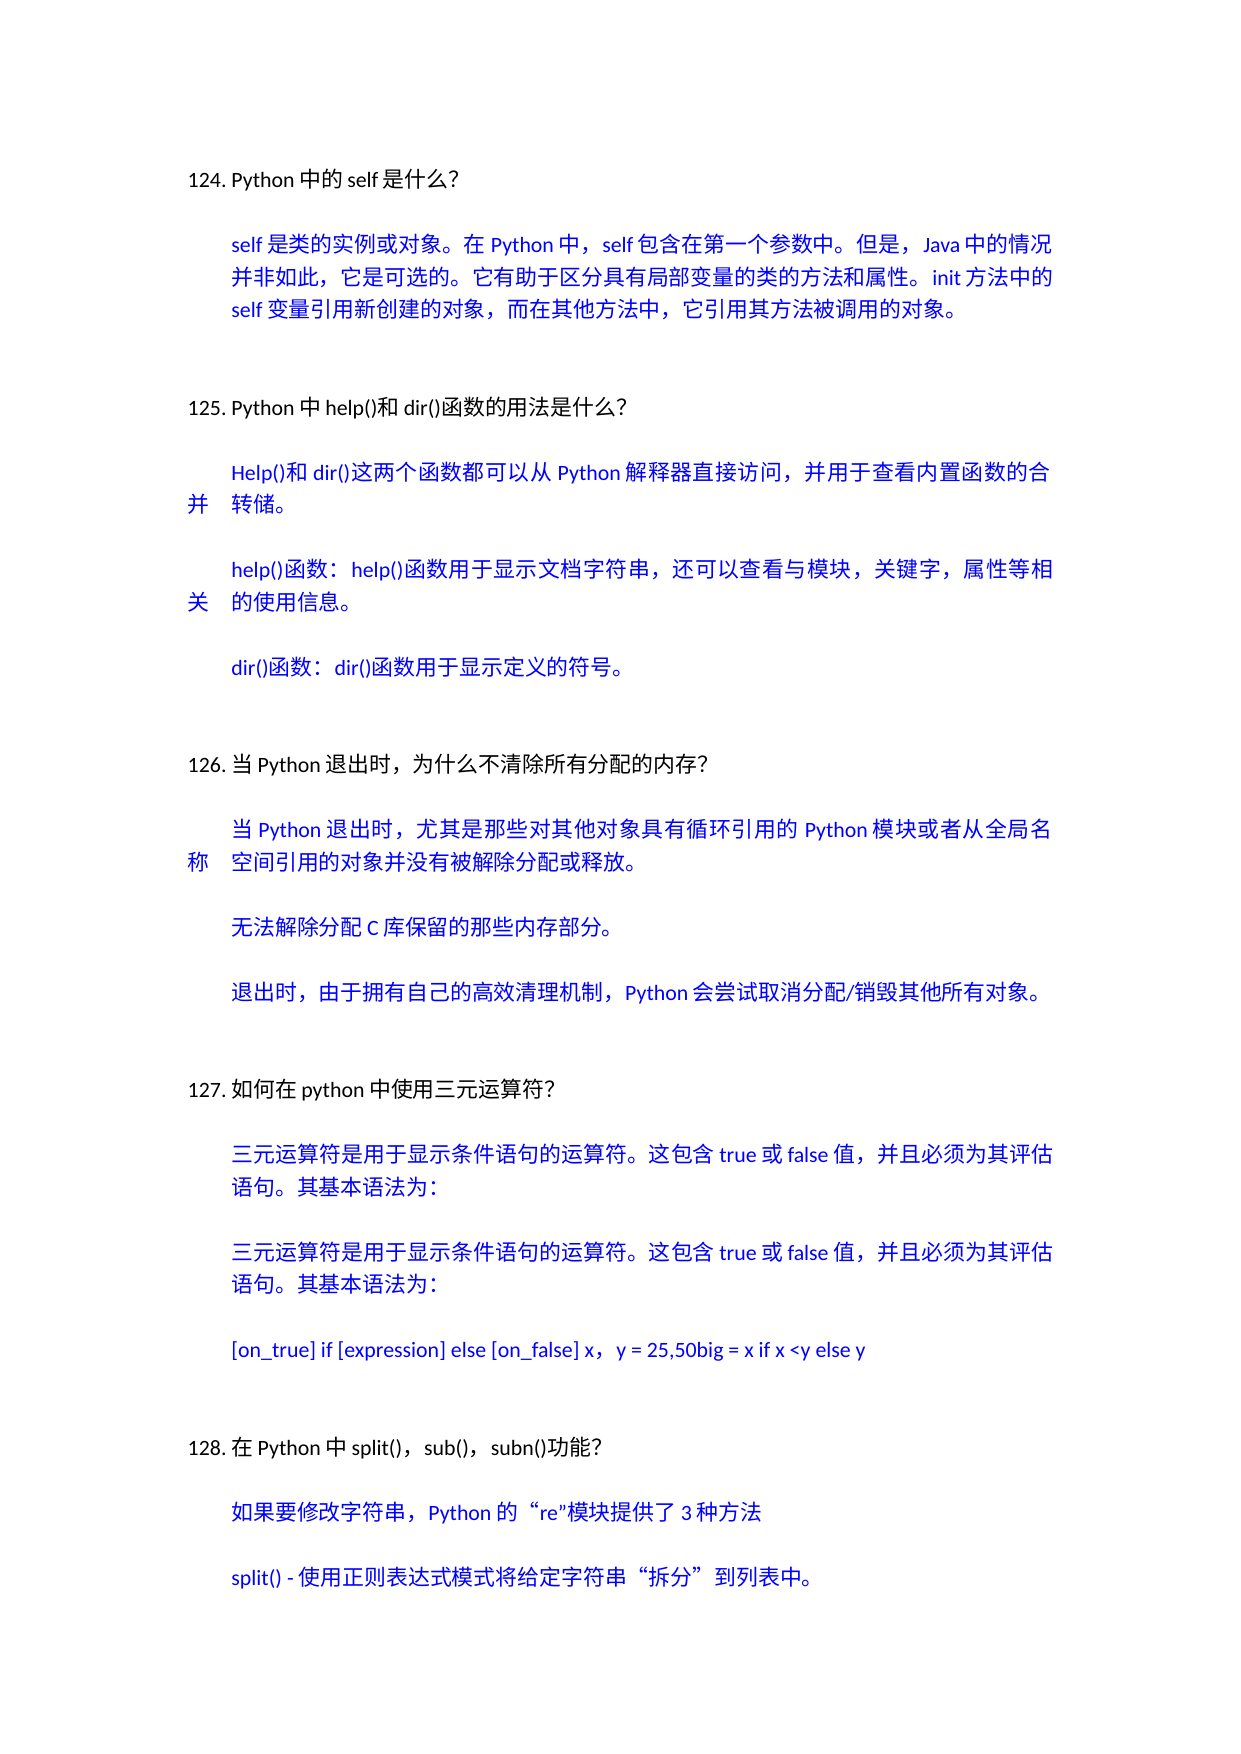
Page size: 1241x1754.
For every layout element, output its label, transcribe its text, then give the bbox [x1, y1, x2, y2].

list 三元运算符是用于显示条件语句的运算符。这包含true或false值，并且必须为其评估 语句。其基本语法为： [187, 1137, 1053, 1202]
list 退出时，由于拥有自己的高效清理机制，Python会尝试取消分配/销毁其他所有对象。 [187, 974, 1053, 1007]
list 当Python退出时，为什么不清除所有分配的内存？ [187, 747, 1053, 779]
list 如果要修改字符串，Python的“re”模块提供了3种方法 [187, 1494, 1053, 1527]
list Help()和dir()这两个函数都可以从Python解释器直接访问，并用于查看内置函数的合并 转储。 [187, 454, 1053, 519]
list 当Python退出时，尤其是那些对其他对象具有循环引用的Python模块或者从全局名称 空间引用的对象并没有被解除分配或释放。 [187, 812, 1053, 877]
list Python中的self是什么？ [187, 162, 1053, 194]
list [on_true] if [expression] else [on_false] x，y = 25,50big = x if x <y else y [187, 1332, 1053, 1364]
list Python中help()和dir()函数的用法是什么？ [187, 389, 1053, 422]
list split() - 使用正则表达式模式将给定字符串“拆分”到列表中。 [187, 1559, 1053, 1592]
list 无法解除分配C库保留的那些内存部分。 [187, 909, 1053, 942]
list 三元运算符是用于显示条件语句的运算符。这包含true或false值，并且必须为其评估 语句。其基本语法为： [187, 1234, 1053, 1299]
list help()函数：help()函数用于显示文档字符串，还可以查看与模块，关键字，属性等相关 的使用信息。 [187, 552, 1053, 617]
list 在Python中split()，sub()，subn()功能？ [187, 1429, 1053, 1462]
list 如何在python中使用三元运算符？ [187, 1072, 1053, 1104]
list dir()函数：dir()函数用于显示定义的符号。 [187, 649, 1053, 682]
list self是类的实例或对象。在Python中，self包含在第一个参数中。但是，Java中的情况 并非如此，它是可选的。它有助于区分具有局部变量的类的方法和属性。init方法中的 self变量引用新创建的对象，而在其他方法中，它引用其方法被调用的对象。 [187, 227, 1053, 324]
